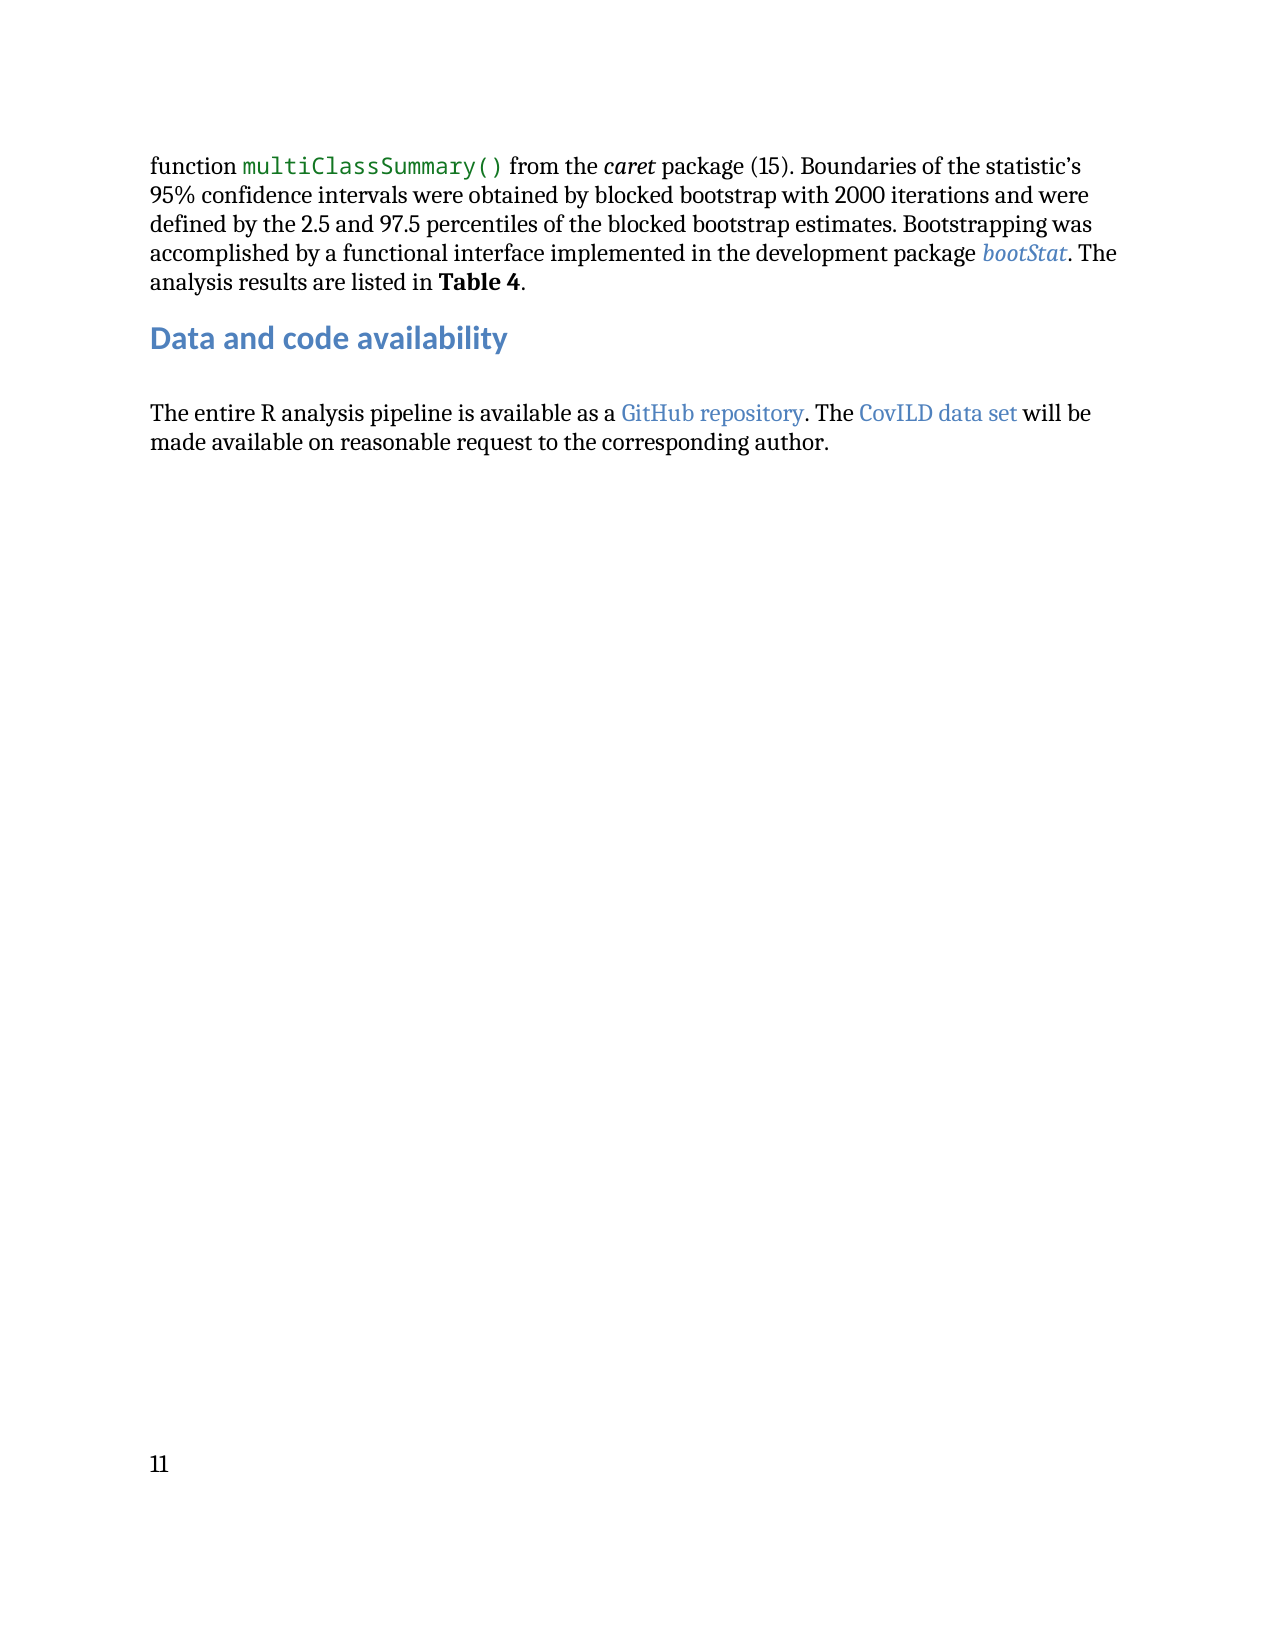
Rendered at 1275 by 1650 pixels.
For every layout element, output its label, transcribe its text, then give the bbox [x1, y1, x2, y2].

text The entire R analysis pipeline is available as a GitHub repository. The CovILD data set will be made available on reasonable request to the corresponding author. [150, 399, 1125, 457]
subtitle Data and code availability [150, 317, 1125, 358]
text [150, 150, 1125, 296]
